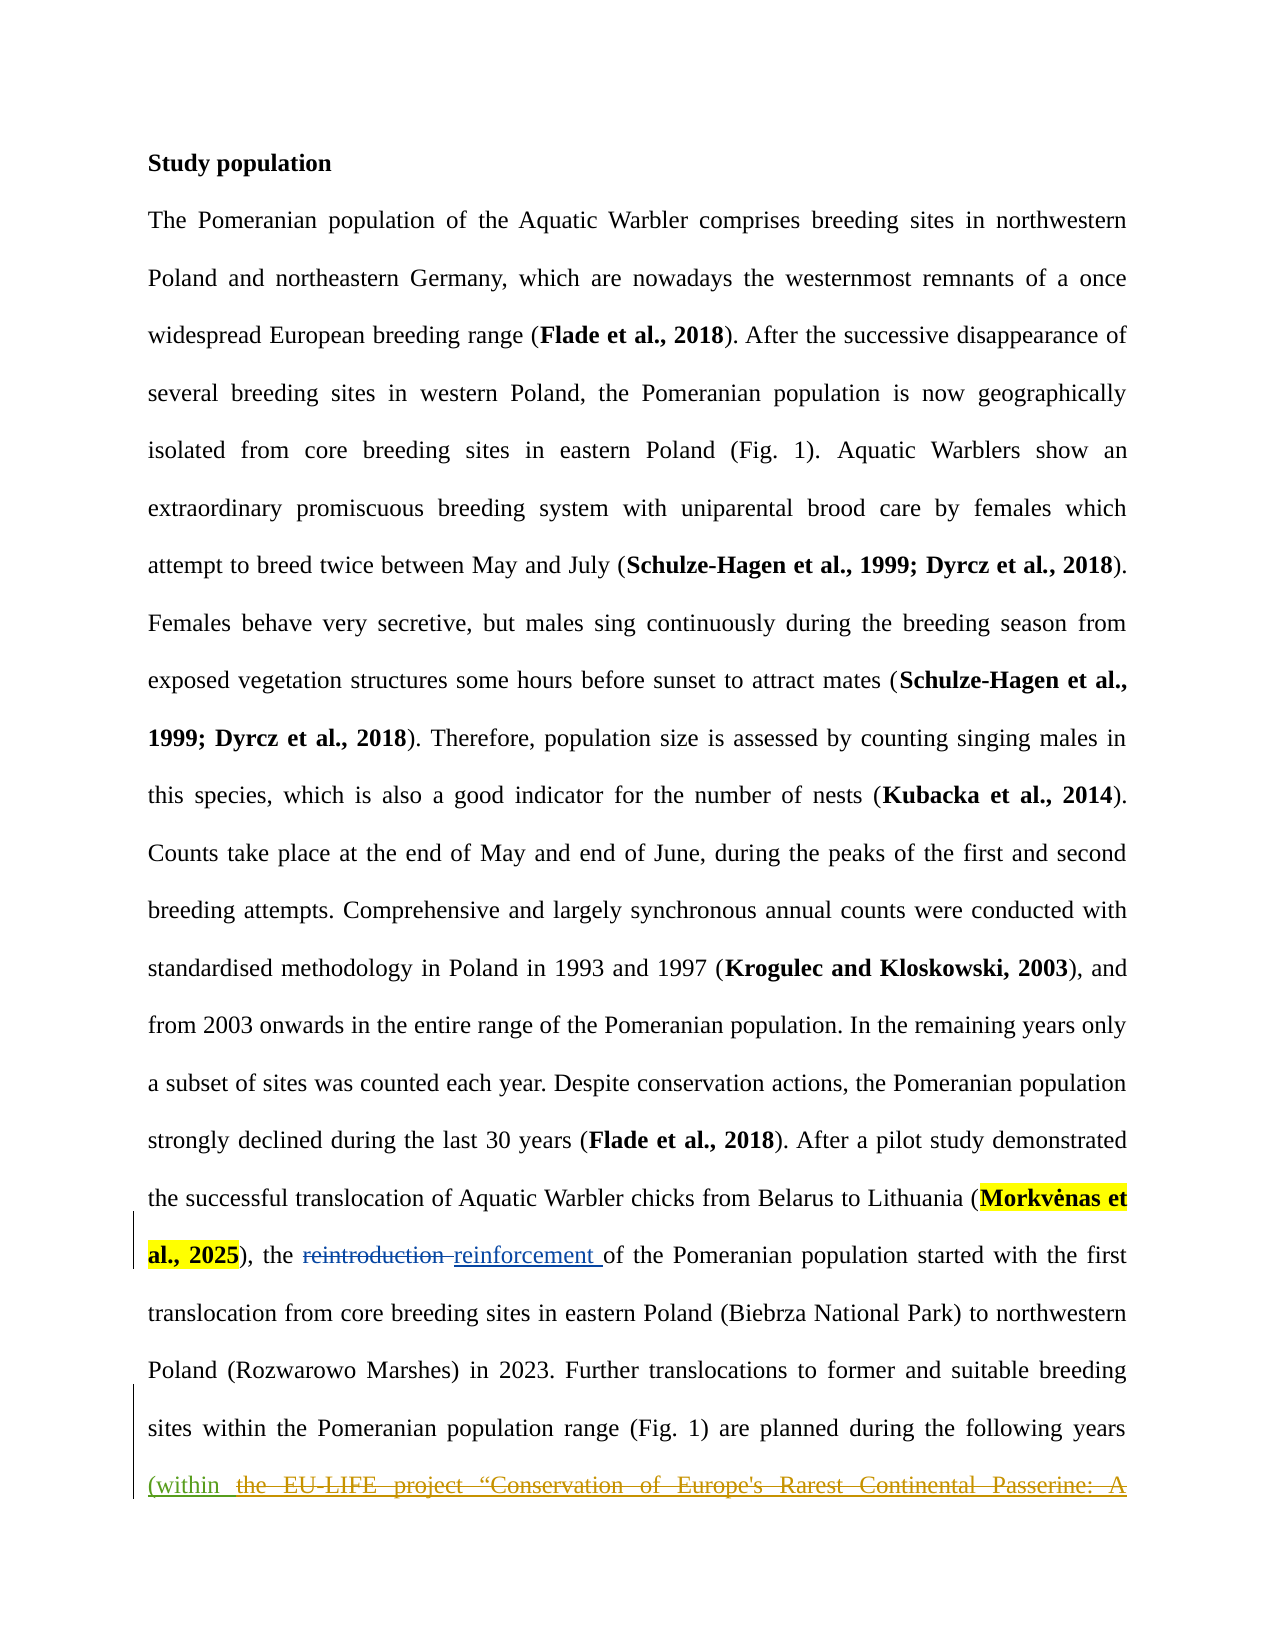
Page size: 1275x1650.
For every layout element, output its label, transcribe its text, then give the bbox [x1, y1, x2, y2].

text Study population [148, 148, 1127, 176]
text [148, 205, 1127, 1495]
